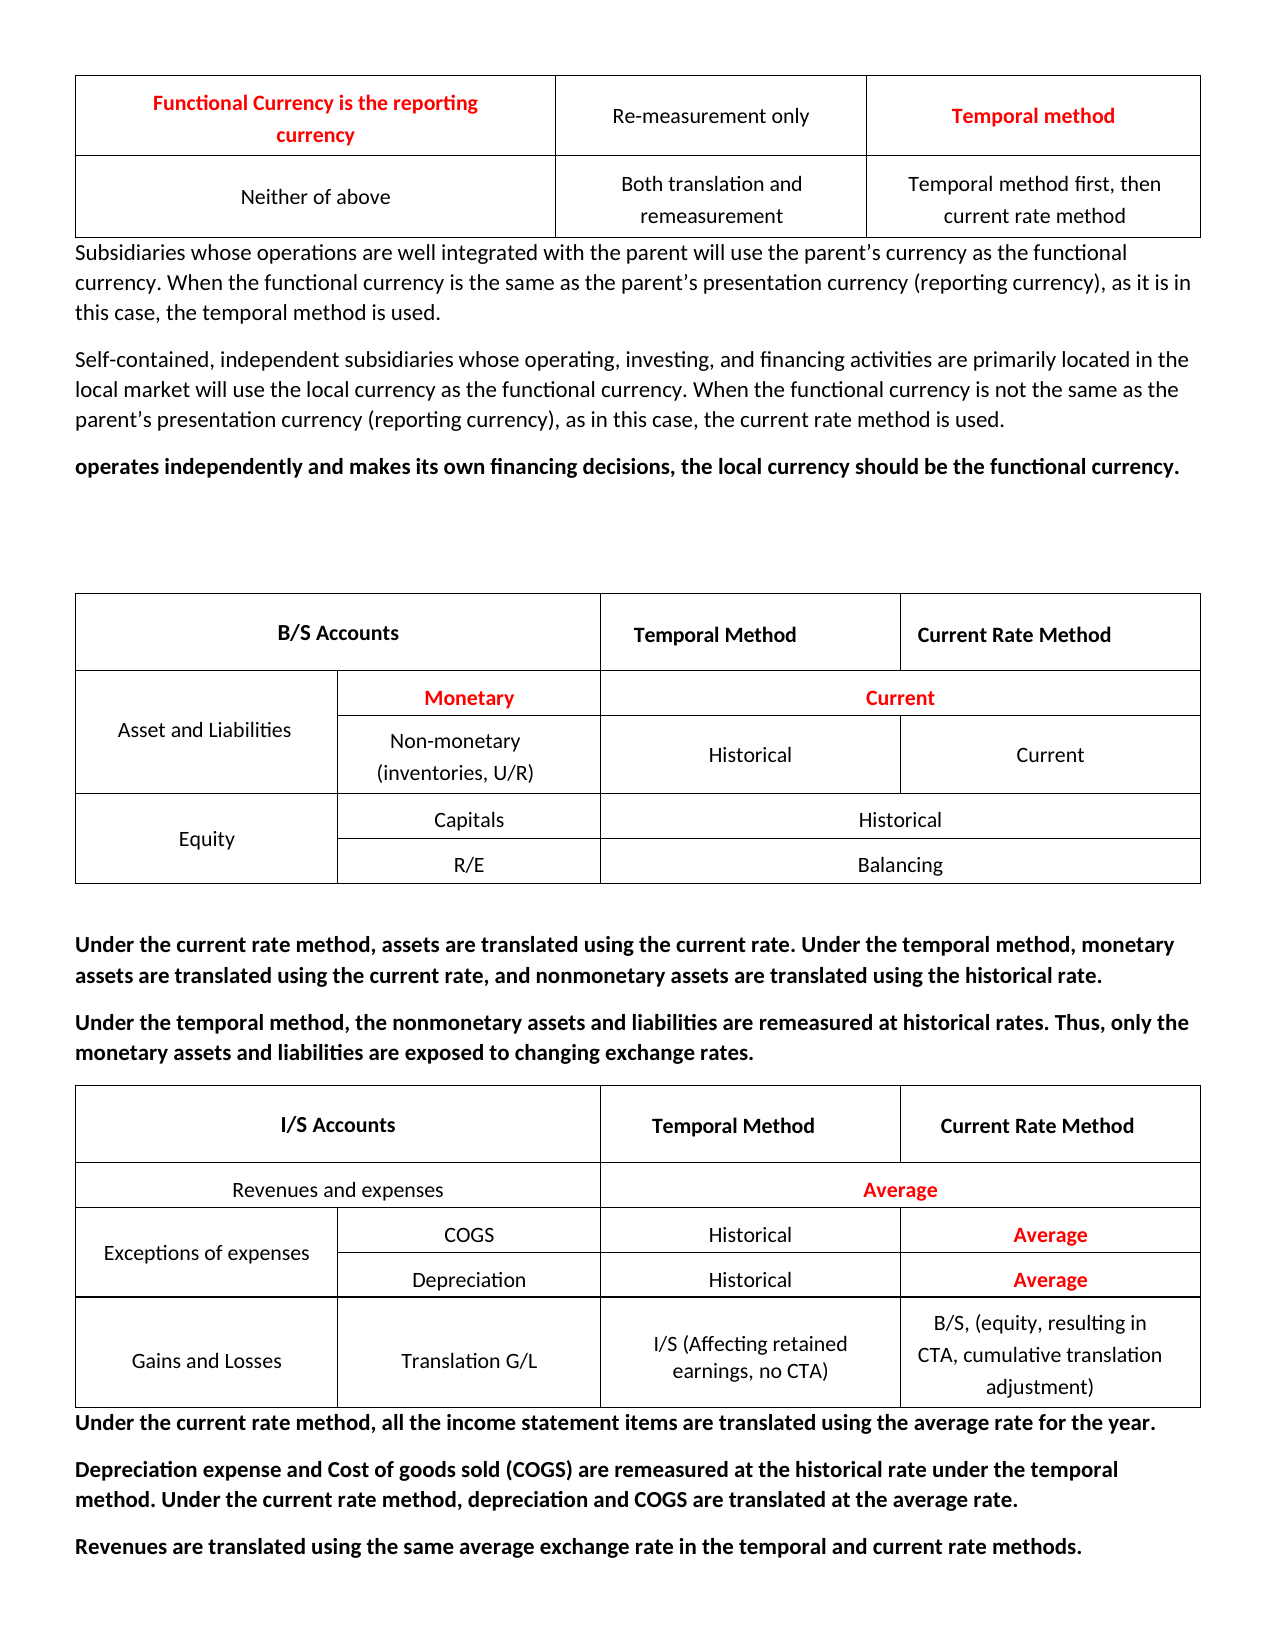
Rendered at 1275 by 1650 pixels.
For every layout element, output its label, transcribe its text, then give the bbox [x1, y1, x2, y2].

table_cell COGS [338, 1208, 600, 1252]
table_cell Average [901, 1253, 1200, 1296]
table_cell Historical [601, 716, 900, 793]
table_cell Neither of above [76, 156, 555, 237]
table_cell Historical [601, 1208, 900, 1252]
table_cell Temporal method [867, 76, 1200, 155]
table_cell Current [601, 671, 1200, 715]
text Under the current rate method, assets are translated using the current rate. Under the temporal method, monetary assets are translated using the current rate, and nonmonetary assets are translated using the historical rate. [75, 931, 1200, 989]
table_cell Depreciation [338, 1253, 600, 1296]
table_cell Capitals [338, 794, 600, 838]
table_header Current Rate Method [901, 594, 1200, 670]
table_cell R/E [338, 839, 600, 883]
text Revenues are translated using the same average exchange rate in the temporal and current rate methods. [75, 1532, 1200, 1560]
table_cell Exceptions of expenses [76, 1208, 337, 1296]
table_cell Asset and Liabilities [76, 671, 337, 793]
table_cell Equity [76, 794, 337, 883]
table_cell Historical [601, 1253, 900, 1296]
table_cell Re-measurement only [556, 76, 866, 155]
table_header Temporal Method [601, 1086, 900, 1162]
text Subsidiaries whose operations are well integrated with the parent will use the parent’s currency as the functional currency. When the functional currency is the same as the parent’s presentation currency (reporting currency), as it is in this case, the temporal method is used. [75, 238, 1200, 326]
table_cell Current [901, 716, 1200, 793]
text Under the current rate method, all the income statement items are translated using the average rate for the year. [75, 1408, 1200, 1436]
table_cell Gains and Losses [76, 1298, 337, 1407]
table_header Temporal Method [601, 594, 900, 670]
table_cell Both translation and remeasurement [556, 156, 866, 237]
text operates independently and makes its own financing decisions, the local currency should be the functional currency. [75, 452, 1200, 480]
table_cell B/S, (equity, resulting in CTA, cumulative translation adjustment) [901, 1298, 1200, 1407]
text Depreciation expense and Cost of goods sold (COGS) are remeasured at the historical rate under the temporal method. Under the current rate method, depreciation and COGS are translated at the average rate. [75, 1455, 1200, 1513]
table_cell Average [601, 1163, 1200, 1207]
table_cell Historical [601, 794, 1200, 838]
table_cell Monetary [338, 671, 600, 715]
table_header B/S Accounts [76, 594, 600, 670]
table_cell Temporal method first, then current rate method [867, 156, 1200, 237]
table_cell Revenues and expenses [76, 1163, 600, 1207]
table_cell Functional Currency is the reporting currency [76, 76, 555, 155]
table_header Current Rate Method [901, 1086, 1200, 1162]
table_cell Translation G/L [338, 1298, 600, 1407]
table_header I/S Accounts [76, 1086, 600, 1162]
text Under the temporal method, the nonmonetary assets and liabilities are remeasured at historical rates. Thus, only the monetary assets and liabilities are exposed to changing exchange rates. [75, 1008, 1200, 1066]
table_cell Average [901, 1208, 1200, 1252]
text Self-contained, independent subsidiaries whose operating, investing, and financing activities are primarily located in the local market will use the local currency as the functional currency. When the functional currency is not the same as the parent’s presentation currency (reporting currency), as in this case, the current rate method is used. [75, 345, 1200, 433]
table_cell Balancing [601, 839, 1200, 883]
table_cell I/S (Affecting retained earnings, no CTA) [601, 1298, 900, 1407]
table_cell Non-monetary (inventories, U/R) [338, 716, 600, 793]
